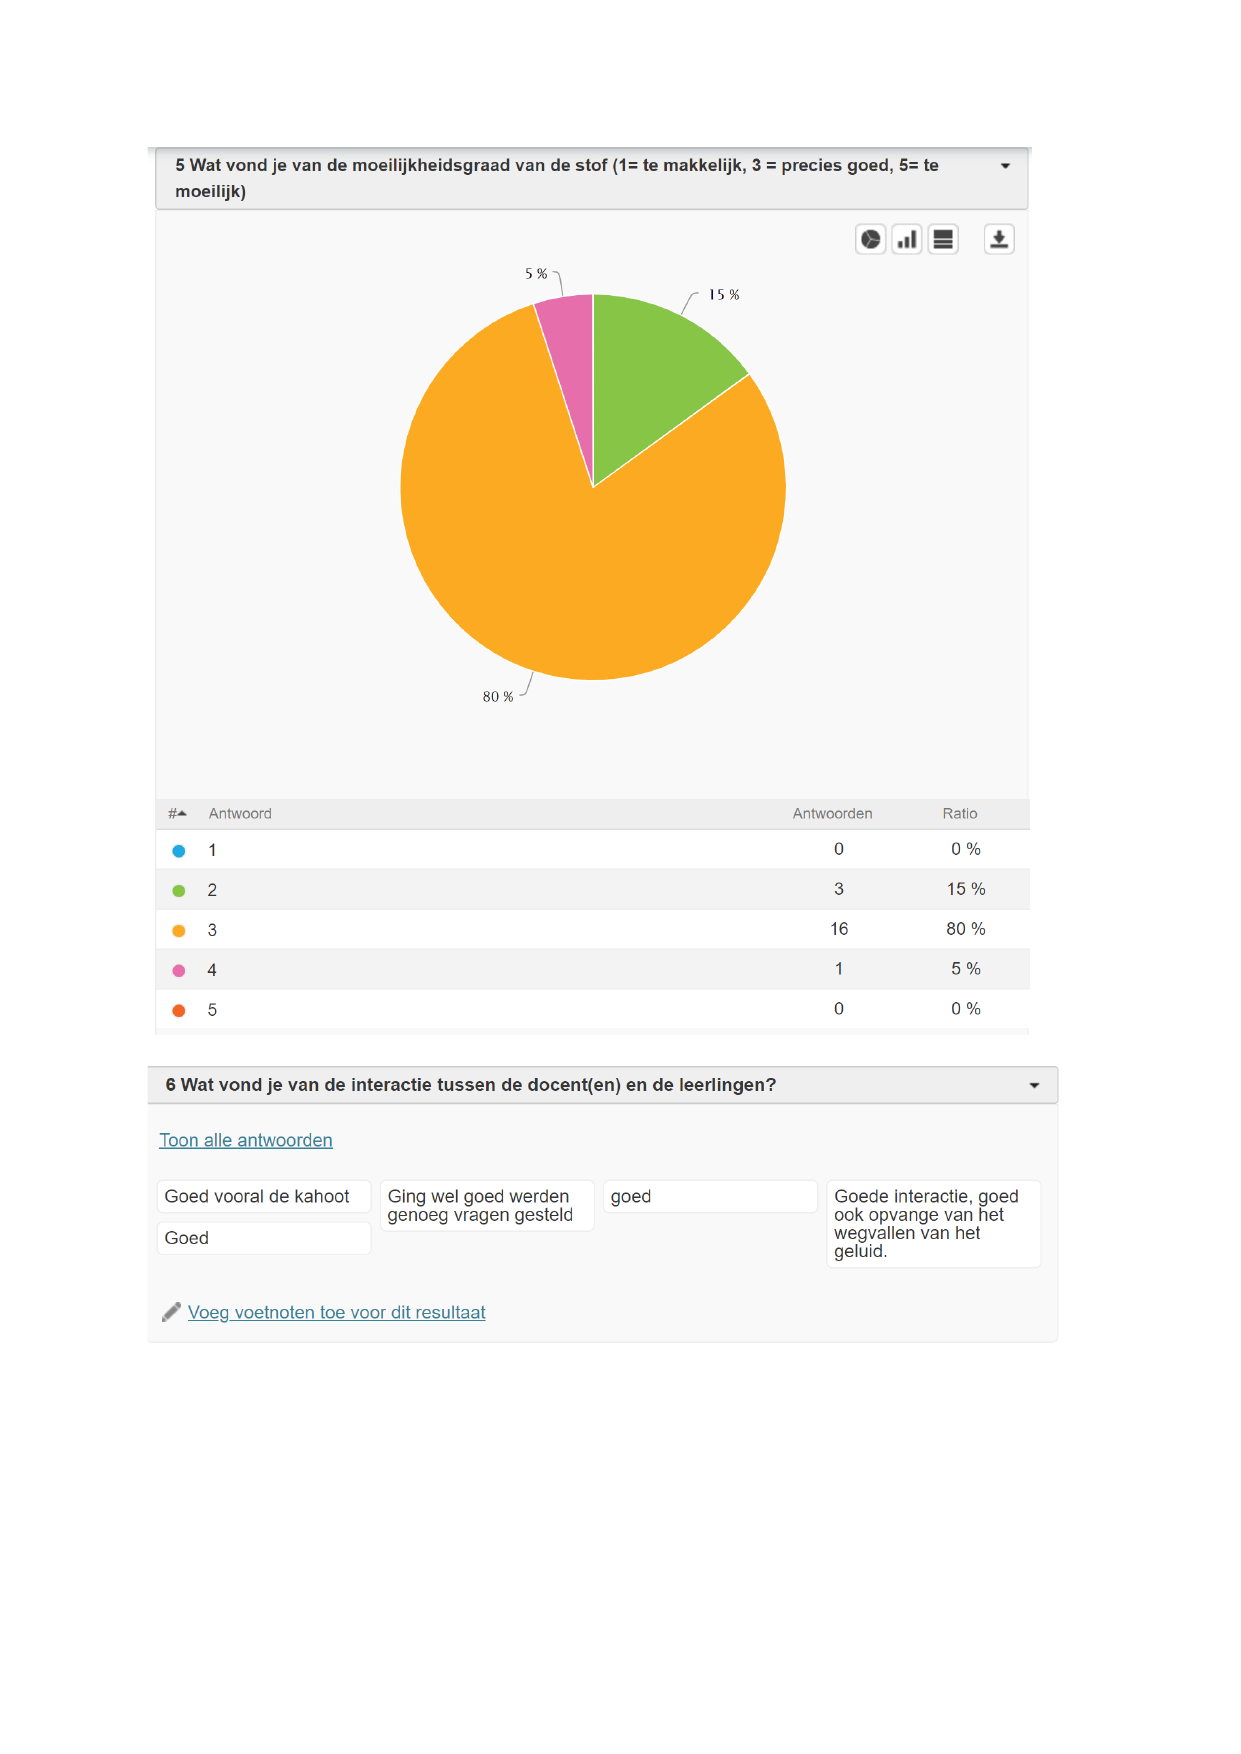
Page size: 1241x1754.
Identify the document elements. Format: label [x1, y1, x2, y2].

picture [147, 1053, 1073, 1360]
picture [147, 147, 1032, 1035]
